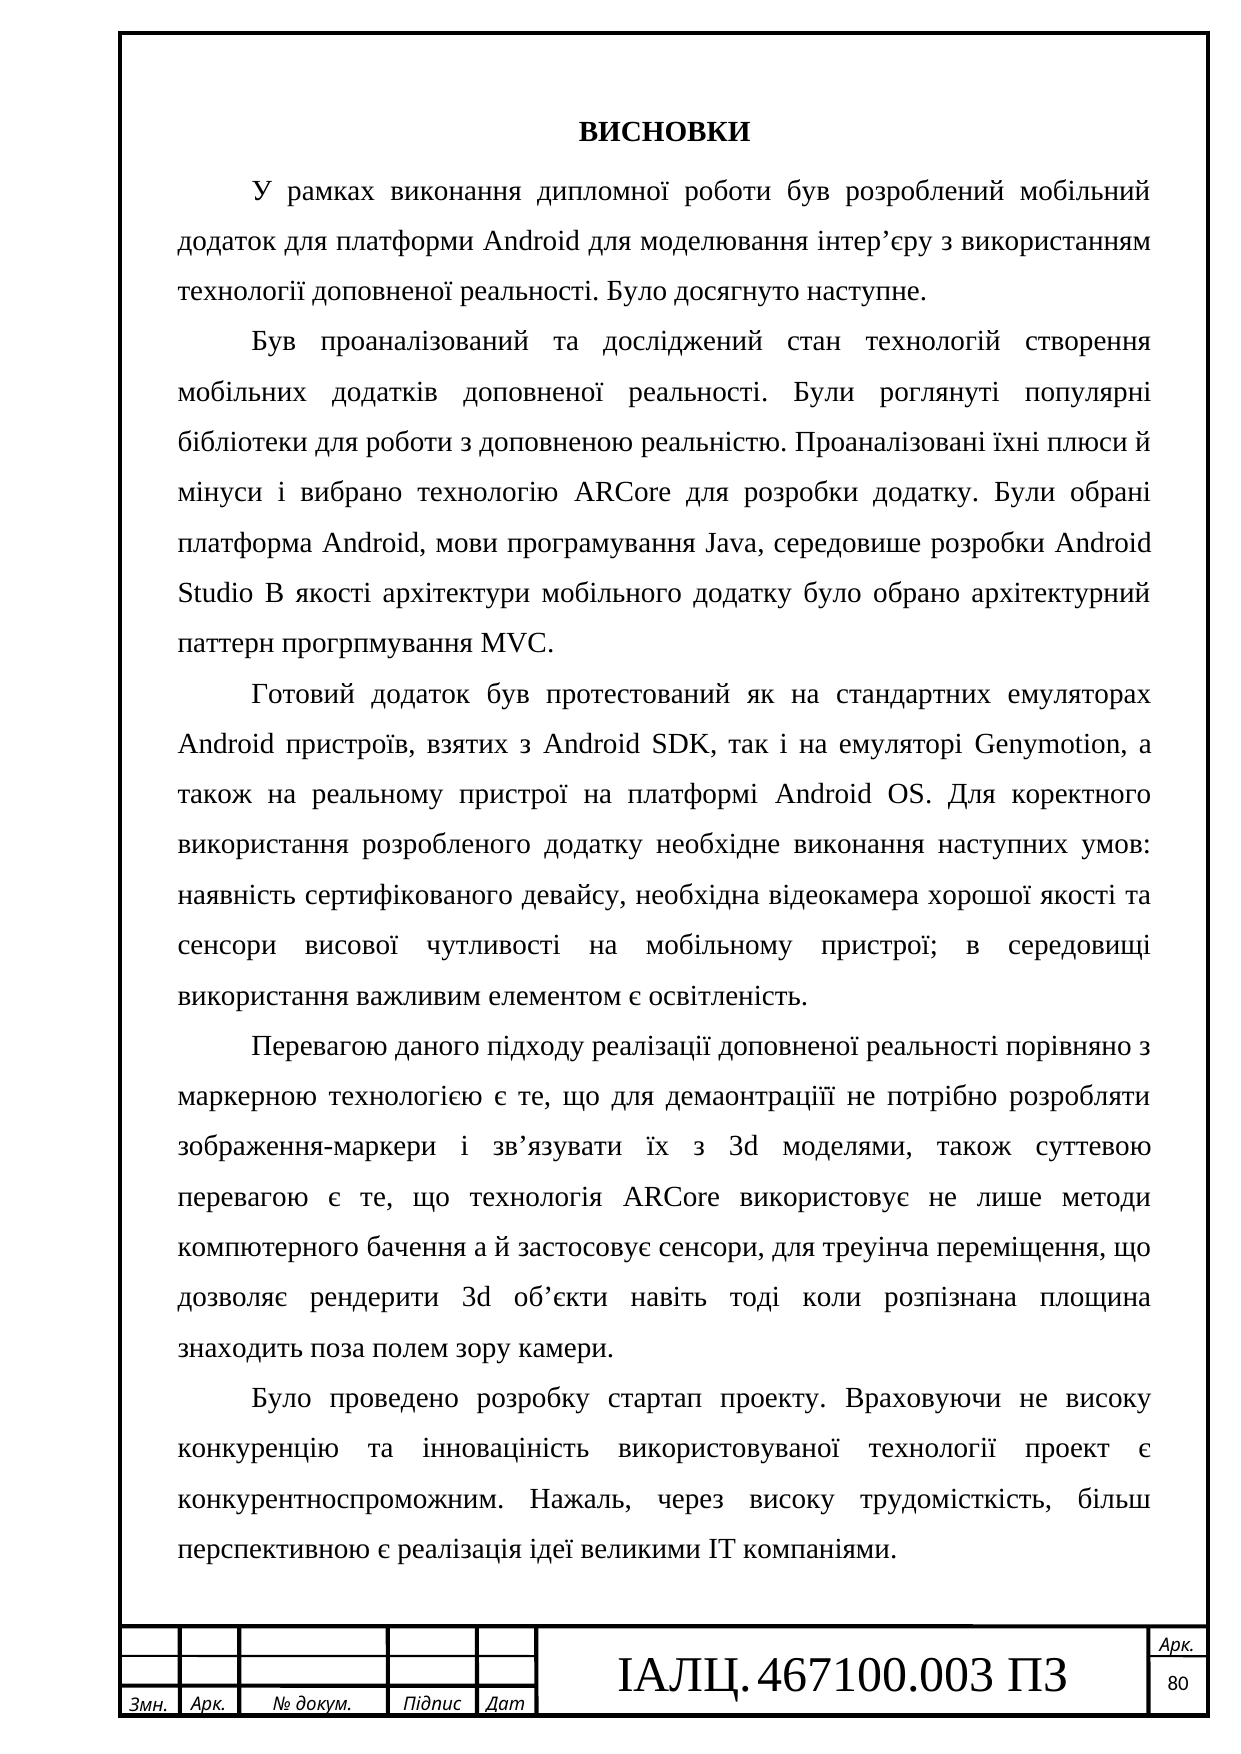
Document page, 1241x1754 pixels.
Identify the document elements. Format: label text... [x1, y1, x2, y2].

text Було проведено розробку стартап проекту. Враховуючи не високу конкуренцію та інноваціність використовуваної технології проект є конкурентноспроможним. Нажаль, через високу трудомісткість, більш перспективною є реалізація ідеї великими ІТ компаніями. [177, 1380, 1152, 1564]
text Був проаналізований та досліджений стан технологій створення мобільних додатків доповненої реальності. Були роглянуті популярні бібліотеки для роботи з доповненою реальністю. Проаналізовані їхні плюси й мінуси і вибрано технологію ARCore для розробки додатку. Були обрані платформа Android, мови програмування Java, середовише розробки Android Studio В якості архітектури мобільного додатку було обрано архітектурний паттерн прогрпмування MVC. [177, 323, 1152, 659]
subtitle ВИСНОВКИ [177, 114, 1152, 147]
text Готовий додаток був протестований як на стандартних емуляторах Android пристроїв, взятих з Android SDK, так і на емуляторі Genymotion, а також на реальному пристрої на платформі Android OS. Для коректного використання розробленого додатку необхідне виконання наступних умов: наявність сертифікованого девайсу, необхідна відеокамера хорошої якості та сенсори висової чутливості на мобільному пристрої; в середовищі використання важливим елементом є освітленість. [177, 676, 1152, 1011]
text Перевагою даного підходу реалізації доповненої реальності порівняно з маркерною технологією є те, що для демаонтраціїї не потрібно розробляти зображення-маркери і зв’язувати їх з 3d моделями, також суттевою перевагою є те, що технологія ARCore використовує не лише методи компютерного бачення а й застосовує сенсори, для треуінча переміщення, що дозволяє рендерити 3d об’єкти навіть тоді коли розпізнана площина знаходить поза полем зору камери. [177, 1028, 1152, 1363]
text У рамках виконання дипломної роботи був розроблений мобільний додаток для платформи Android для моделювання інтер’єру з використанням технології доповненої реальності. Було досягнуто наступне. [177, 173, 1152, 307]
